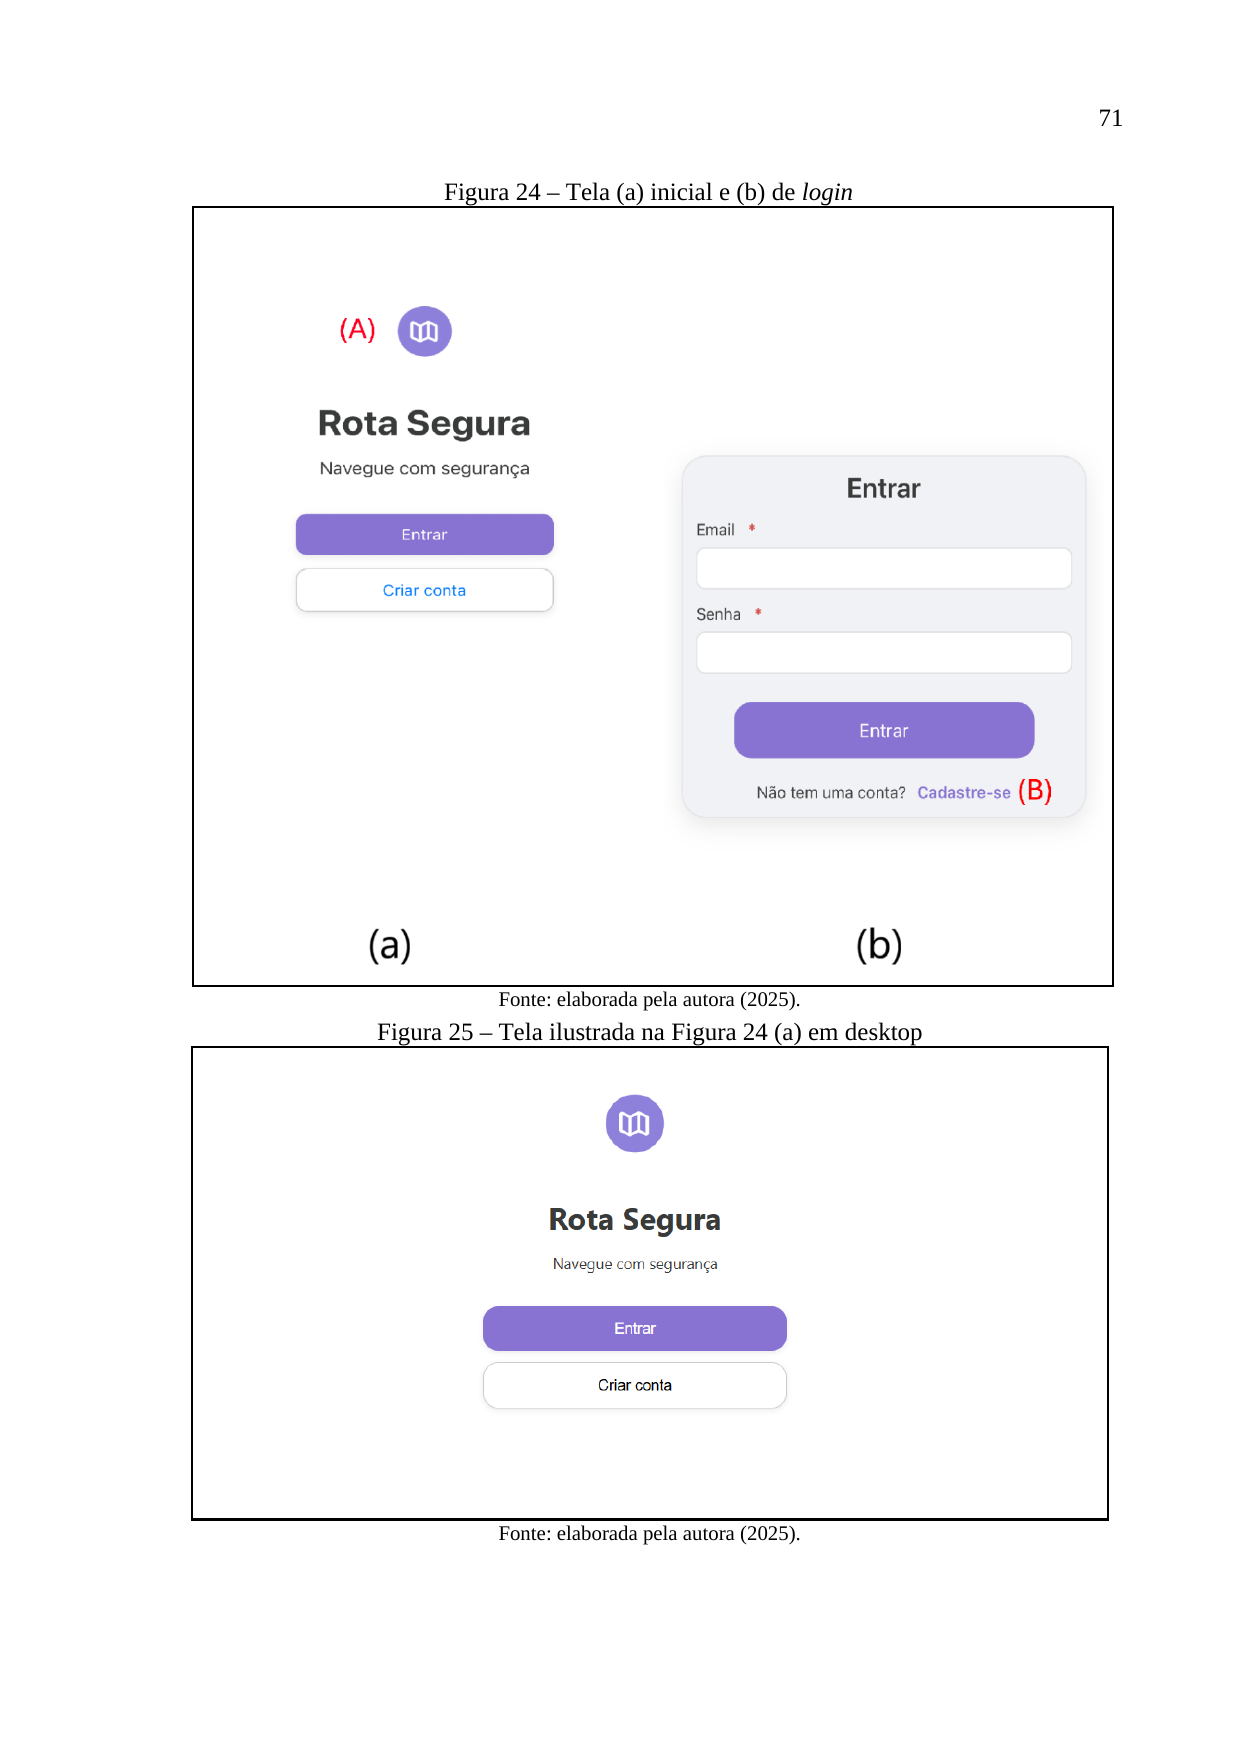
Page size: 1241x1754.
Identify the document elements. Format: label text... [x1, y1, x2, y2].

picture [193, 1048, 1107, 1518]
text Fonte: elaborada pela autora (2025). [177, 987, 1122, 1011]
picture [194, 208, 1112, 985]
text Fonte: elaborada pela autora (2025). [177, 1521, 1122, 1544]
